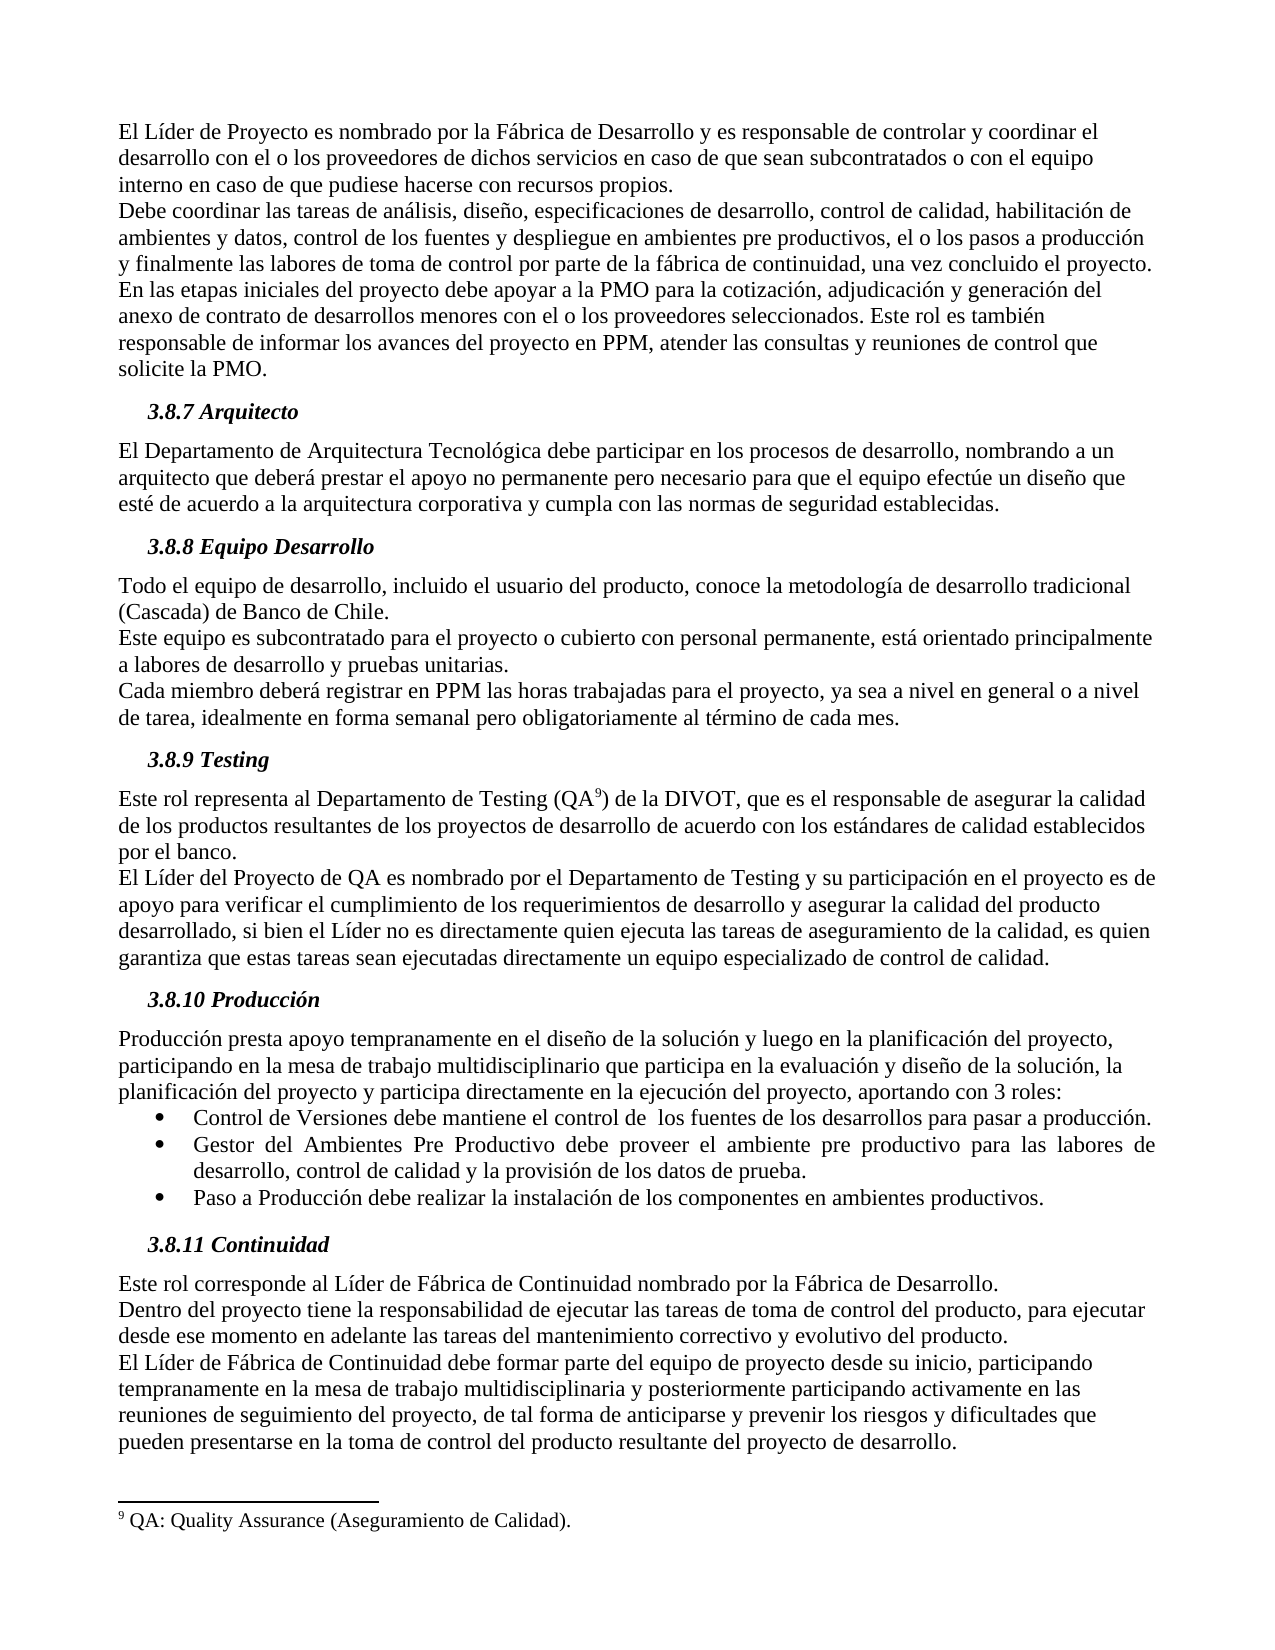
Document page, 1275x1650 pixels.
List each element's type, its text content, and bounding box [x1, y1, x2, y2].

text Este rol corresponde al Líder de Fábrica de Continuidad nombrado por la Fábrica de Desarrollo. [118, 1269, 1157, 1296]
text Este rol representa al Departamento de Testing (QA) de la DIVOT, que es el responsable de asegurar la calidad de los productos resultantes de los proyectos de desarrollo de acuerdo con los estándares de calidad establecidos por el banco. [118, 785, 1157, 864]
text El Líder de Fábrica de Continuidad debe formar parte del equipo de proyecto desde su inicio, participando tempranamente en la mesa de trabajo multidisciplinaria y posteriormente participando activamente en las reuniones de seguimiento del proyecto, de tal forma de anticiparse y prevenir los riesgos y dificultades que pueden presentarse en la toma de control del producto resultante del proyecto de desarrollo. [118, 1349, 1157, 1454]
text El Departamento de Arquitectura Tecnológica debe participar en los procesos de desarrollo, nombrando a un arquitecto que deberá prestar el apoyo no permanente pero necesario para que el equipo efectúe un diseño que esté de acuerdo a la arquitectura corporativa y cumpla con las normas de seguridad establecidas. [118, 437, 1157, 516]
text Cada miembro deberá registrar en PPM las horas trabajadas para el proyecto, ya sea a nivel en general o a nivel de tarea, idealmente en forma semanal pero obligatoriamente al término de cada mes. [118, 677, 1157, 730]
subtitle Producción [148, 987, 1157, 1013]
text Este equipo es subcontratado para el proyecto o cubierto con personal permanente, está orientado principalmente a labores de desarrollo y pruebas unitarias. [118, 624, 1157, 677]
list Control de Versiones debe mantiene el control de los fuentes de los desarrollos para pasar a producción. [156, 1104, 1157, 1131]
subtitle Testing [148, 747, 1157, 773]
list Paso a Producción debe realizar la instalación de los componentes en ambientes productivos. [156, 1183, 1157, 1210]
text Producción presta apoyo tempranamente en el diseño de la solución y luego en la planificación del proyecto, participando en la mesa de trabajo multidisciplinario que participa en la evaluación y diseño de la solución, la planificación del proyecto y participa directamente en la ejecución del proyecto, aportando con 3 roles: [118, 1025, 1157, 1104]
text El Líder de Proyecto es nombrado por la Fábrica de Desarrollo y es responsable de controlar y coordinar el desarrollo con el o los proveedores de dichos servicios en caso de que sean subcontratados o con el equipo interno en caso de que pudiese hacerse con recursos propios. [118, 118, 1157, 197]
subtitle Equipo Desarrollo [148, 533, 1157, 559]
text Debe coordinar las tareas de análisis, diseño, especificaciones de desarrollo, control de calidad, habilitación de ambientes y datos, control de los fuentes y despliegue en ambientes pre productivos, el o los pasos a producción y finalmente las labores de toma de control por parte de la fábrica de continuidad, una vez concluido el proyecto. [118, 197, 1157, 276]
subtitle Continuidad [148, 1231, 1157, 1257]
text El Líder del Proyecto de QA es nombrado por el Departamento de Testing y su participación en el proyecto es de apoyo para verificar el cumplimiento de los requerimientos de desarrollo y asegurar la calidad del producto desarrollado, si bien el Líder no es directamente quien ejecuta las tareas de aseguramiento de la calidad, es quien garantiza que estas tareas sean ejecutadas directamente un equipo especializado de control de calidad. [118, 864, 1157, 970]
subtitle Arquitecto [148, 398, 1157, 425]
list Gestor del Ambientes Pre Productivo debe proveer el ambiente pre productivo para las labores de desarrollo, control de calidad y la provisión de los datos de prueba. [156, 1131, 1157, 1183]
text Dentro del proyecto tiene la responsabilidad de ejecutar las tareas de toma de control del producto, para ejecutar desde ese momento en adelante las tareas del mantenimiento correctivo y evolutivo del producto. [118, 1296, 1157, 1349]
text En las etapas iniciales del proyecto debe apoyar a la PMO para la cotización, adjudicación y generación del anexo de contrato de desarrollos menores con el o los proveedores seleccionados. Este rol es también responsable de informar los avances del proyecto en PPM, atender las consultas y reuniones de control que solicite la PMO. [118, 276, 1157, 382]
text Todo el equipo de desarrollo, incluido el usuario del producto, conoce la metodología de desarrollo tradicional (Cascada) de Banco de Chile. [118, 572, 1157, 624]
